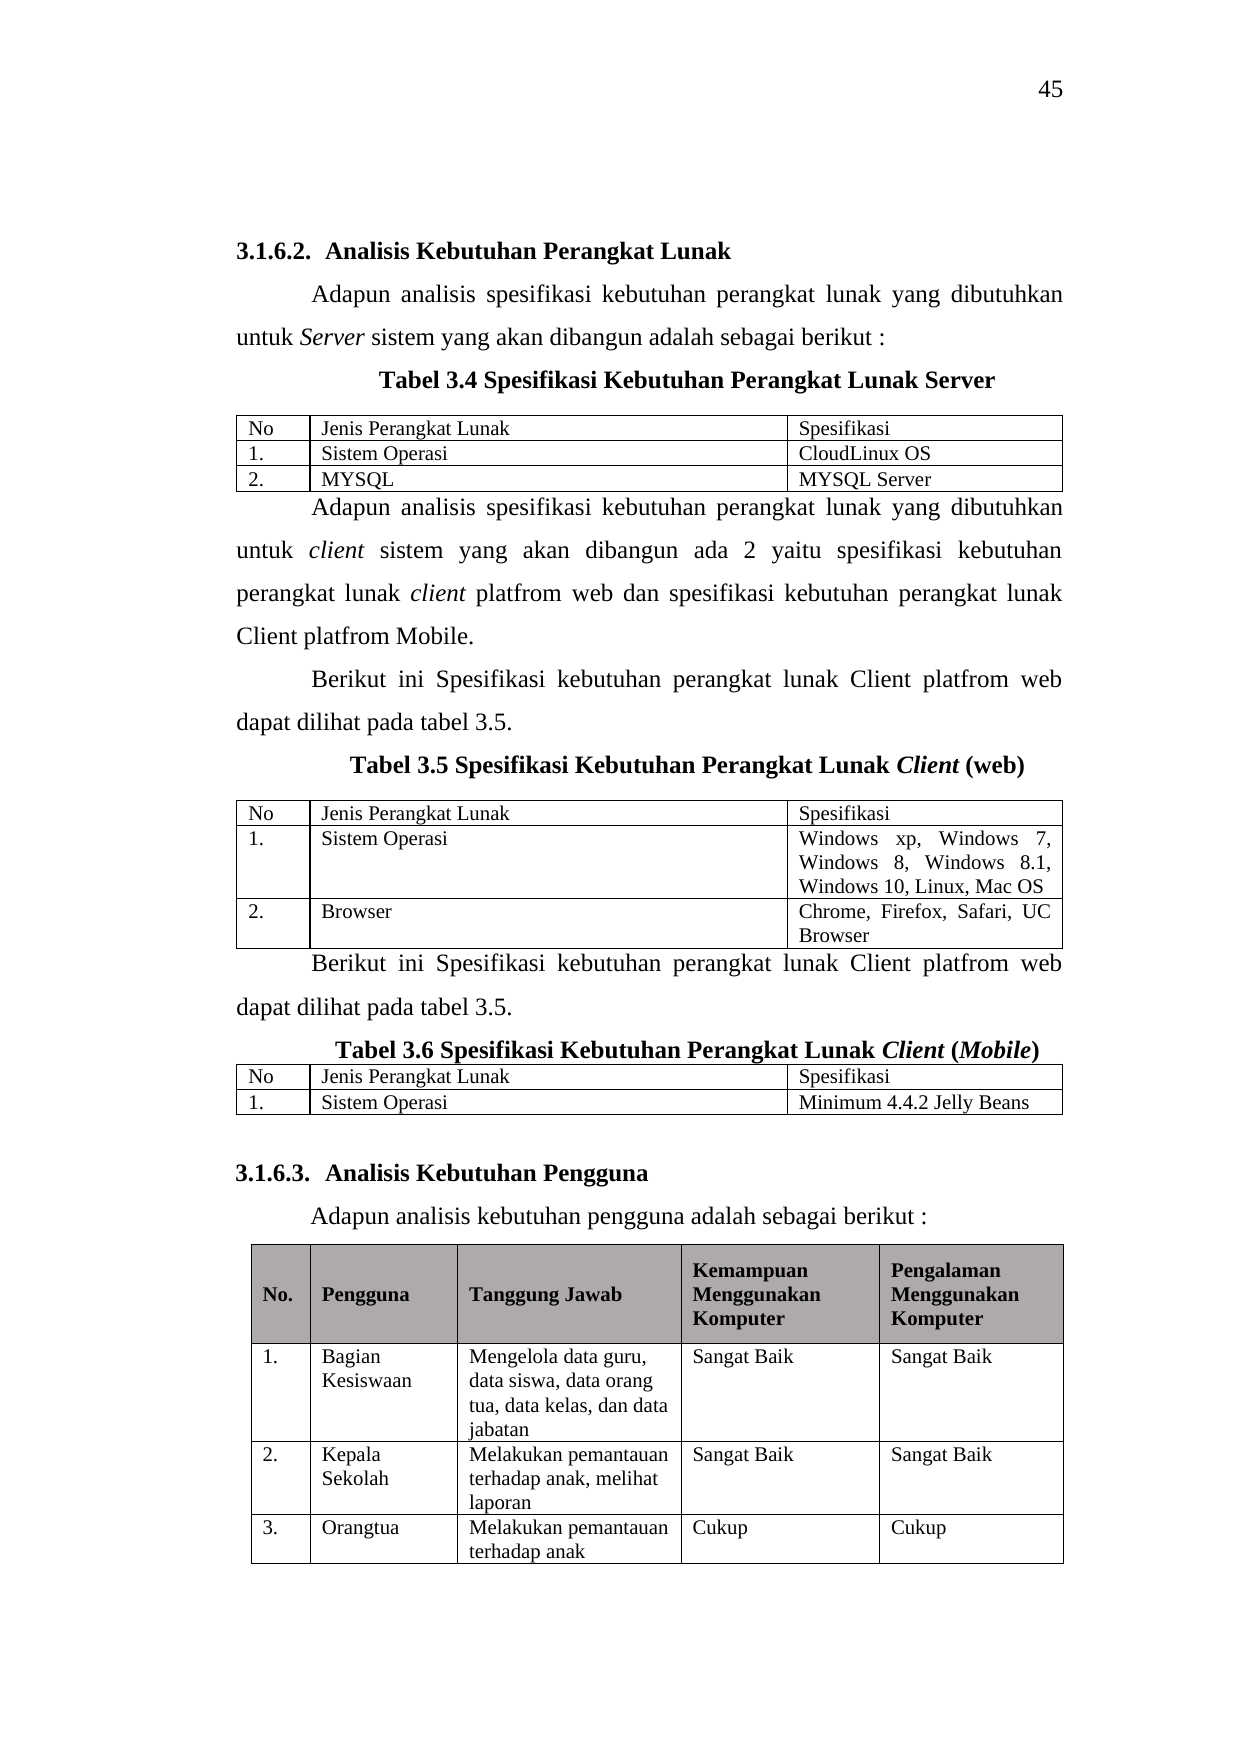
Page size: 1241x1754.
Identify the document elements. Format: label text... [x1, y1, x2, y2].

table_cell 1. [237, 1090, 309, 1114]
text Berikut ini Spesifikasi kebutuhan perangkat lunak Client platfrom web dapat dilihat pada tabel 3.5. [236, 664, 1063, 736]
table_cell Cukup [880, 1515, 1063, 1563]
table_cell Kepala Sekolah [311, 1442, 457, 1514]
table_cell Minimum 4.4.2 Jelly Beans [788, 1090, 1062, 1114]
table_cell Orangtua [311, 1515, 457, 1563]
table_header Jenis Perangkat Lunak [311, 416, 787, 440]
table_cell Sangat Baik [880, 1344, 1063, 1441]
table_cell Bagian Kesiswaan [311, 1344, 457, 1441]
table_cell 1. [237, 441, 309, 465]
table_header Spesifikasi [788, 1065, 1062, 1088]
text Tabel 3.5 Spesifikasi Kebutuhan Perangkat Lunak Client (web) [236, 750, 1063, 779]
table_cell Sistem Operasi [311, 441, 787, 465]
table_cell 1. [252, 1344, 310, 1441]
table_header No. [252, 1245, 310, 1343]
table_header Spesifikasi [788, 801, 1062, 825]
table_cell MYSQL Server [788, 466, 1062, 491]
table_header Jenis Perangkat Lunak [311, 801, 787, 825]
table_cell MYSQL [311, 466, 787, 491]
text Tabel 3.4 Spesifikasi Kebutuhan Perangkat Lunak Server [236, 366, 1063, 394]
table_cell Chrome, Firefox, Safari, UC Browser [788, 899, 1062, 947]
table_cell Melakukan pemantauan terhadap anak [458, 1515, 681, 1563]
table_cell Mengelola data guru, data siswa, data orang tua, data kelas, dan data jabatan [458, 1344, 681, 1441]
table_header Pengguna [311, 1245, 457, 1343]
table_header No [237, 801, 309, 825]
text Tabel 3.6 Spesifikasi Kebutuhan Perangkat Lunak Client (Mobile) [236, 1035, 1063, 1063]
text Adapun analisis spesifikasi kebutuhan perangkat lunak yang dibutuhkan untuk client sistem yang akan dibangun ada 2 yaitu spesifikasi kebutuhan perangkat lunak client platfrom web dan spesifikasi kebutuhan perangkat lunak Client platfrom Mobile. [236, 492, 1063, 650]
table_header No [237, 416, 309, 440]
table_cell Windows xp, Windows 7, Windows 8, Windows 8.1, Windows 10, Linux, Mac OS [788, 826, 1062, 898]
table_cell 3. [252, 1515, 310, 1563]
text Adapun analisis spesifikasi kebutuhan perangkat lunak yang dibutuhkan untuk Server sistem yang akan dibangun adalah sebagai berikut : [236, 279, 1063, 351]
table_cell Sangat Baik [682, 1442, 879, 1514]
table_cell 2. [237, 466, 309, 491]
table_header Spesifikasi [788, 416, 1062, 440]
table_cell Sangat Baik [682, 1344, 879, 1441]
table_cell Melakukan pemantauan terhadap anak, melihat laporan [458, 1442, 681, 1514]
text Adapun analisis kebutuhan pengguna adalah sebagai berikut : [236, 1201, 1063, 1230]
table_cell CloudLinux OS [788, 441, 1062, 465]
table_cell 2. [252, 1442, 310, 1514]
table_cell Sistem Operasi [311, 1090, 787, 1114]
text Berikut ini Spesifikasi kebutuhan perangkat lunak Client platfrom web dapat dilihat pada tabel 3.5. [236, 949, 1063, 1020]
subtitle Analisis Kebutuhan Pengguna [235, 1158, 1063, 1187]
table_header No [237, 1065, 309, 1088]
table_cell Browser [311, 899, 787, 947]
table_cell Sistem Operasi [311, 826, 787, 898]
subtitle Analisis Kebutuhan Perangkat Lunak [236, 236, 1063, 265]
table_header Jenis Perangkat Lunak [311, 1065, 787, 1088]
table_cell Sangat Baik [880, 1442, 1063, 1514]
table_header Pengalaman Menggunakan Komputer [880, 1245, 1063, 1343]
table_header Kemampuan Menggunakan Komputer [682, 1245, 879, 1343]
table_cell 1. [237, 826, 309, 898]
table_header Tanggung Jawab [458, 1245, 681, 1343]
table_cell Cukup [682, 1515, 879, 1563]
table_cell 2. [237, 899, 309, 947]
